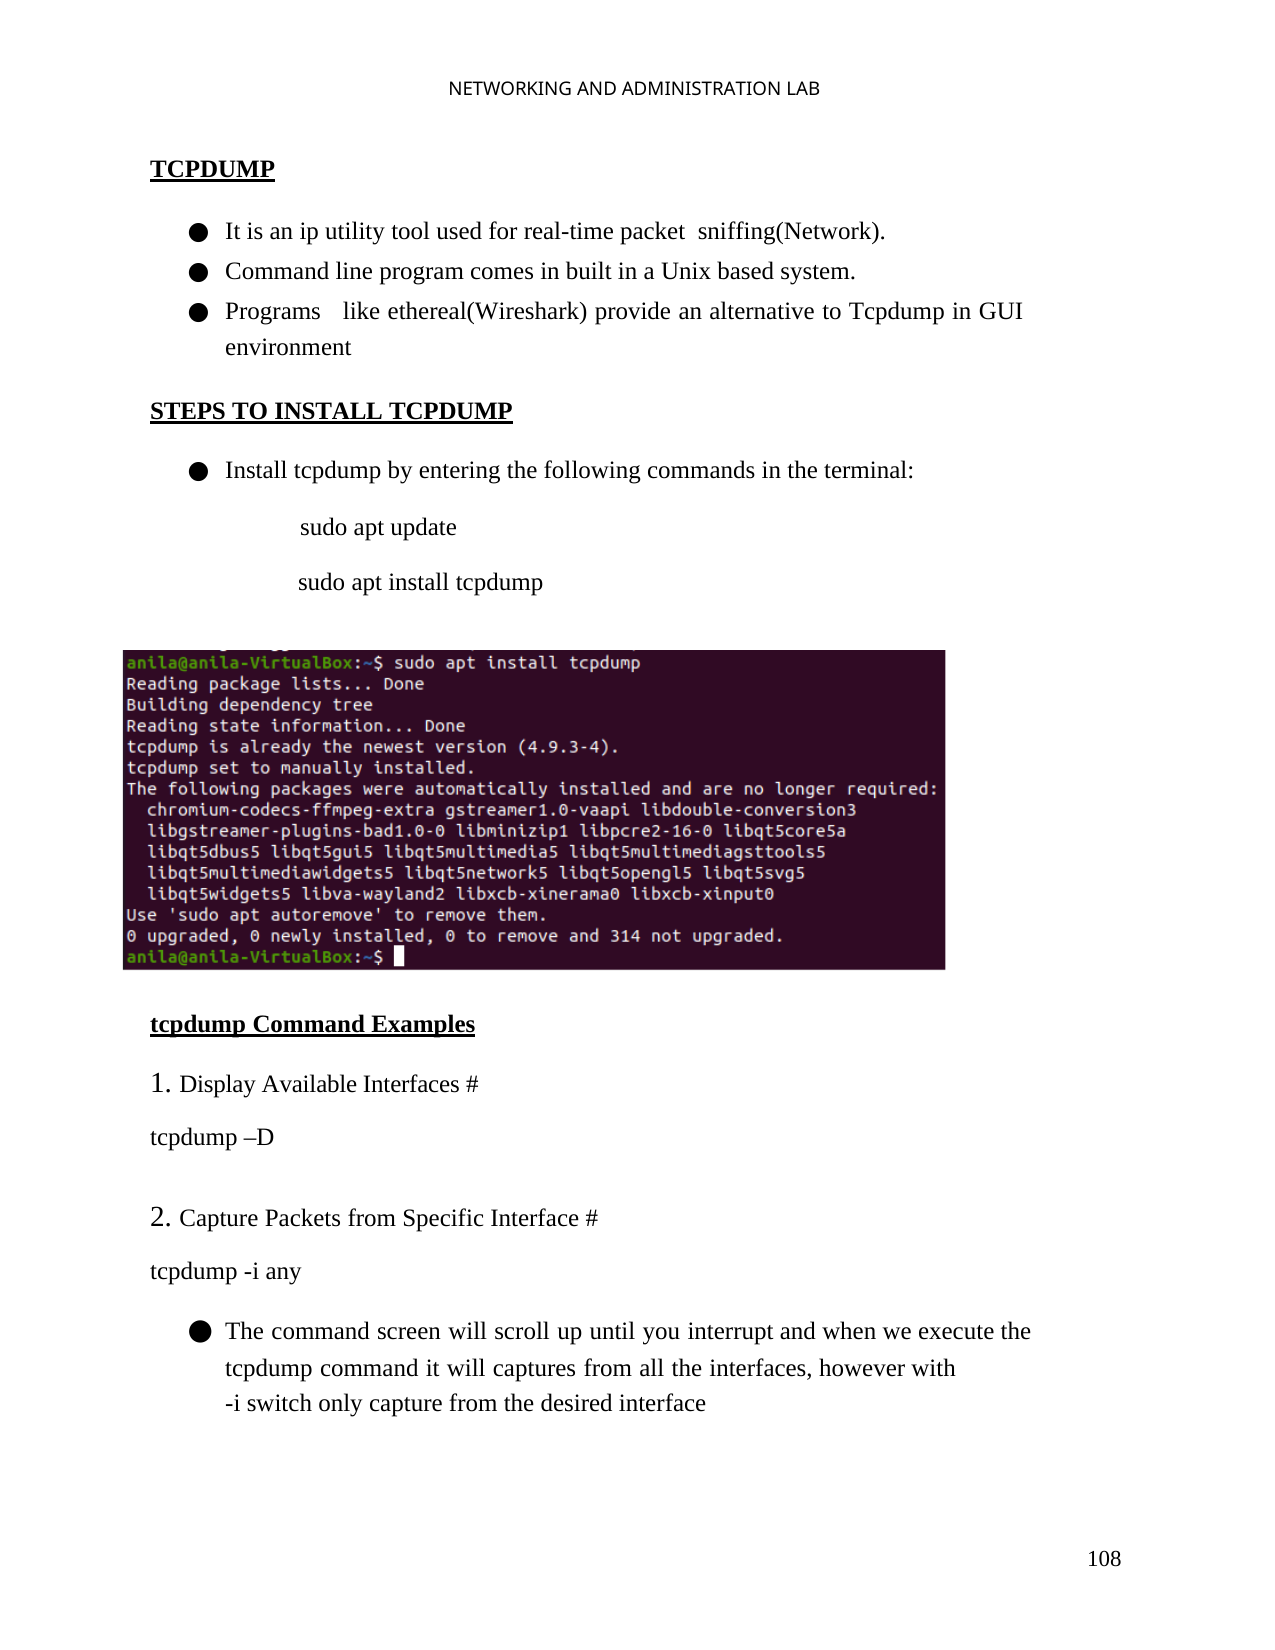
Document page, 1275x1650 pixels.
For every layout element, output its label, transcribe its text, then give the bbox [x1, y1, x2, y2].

text -i switch only capture from the desired interface [225, 1388, 1275, 1417]
list Install tcpdump by entering the following commands in the terminal: sudo apt update [187, 452, 915, 541]
text sudo apt install tcpdump [123, 567, 1275, 596]
list The command screen will scroll up until you interrupt and when we execute the tcpdump command it will captures from all the interfaces, however with [187, 1308, 1125, 1382]
list It is an ip utility tool used for real-time packet sniffing(Network). [187, 213, 1275, 247]
subtitle TCPDUMP [150, 154, 1275, 183]
list Display Available Interfaces # tcpdump –D [150, 1065, 509, 1151]
list Capture Packets from Specific Interface # tcpdump -i any [150, 1199, 646, 1285]
list Programs like ethereal(Wireshark) provide an alternative to Tcpdump in GUI environment [187, 293, 1125, 361]
picture [122, 650, 946, 971]
list Command line program comes in built in a Unix based system. [187, 253, 1275, 287]
subtitle tcpdump Command Examples [150, 1009, 1275, 1038]
subtitle STEPS TO INSTALL TCPDUMP [150, 396, 1275, 424]
